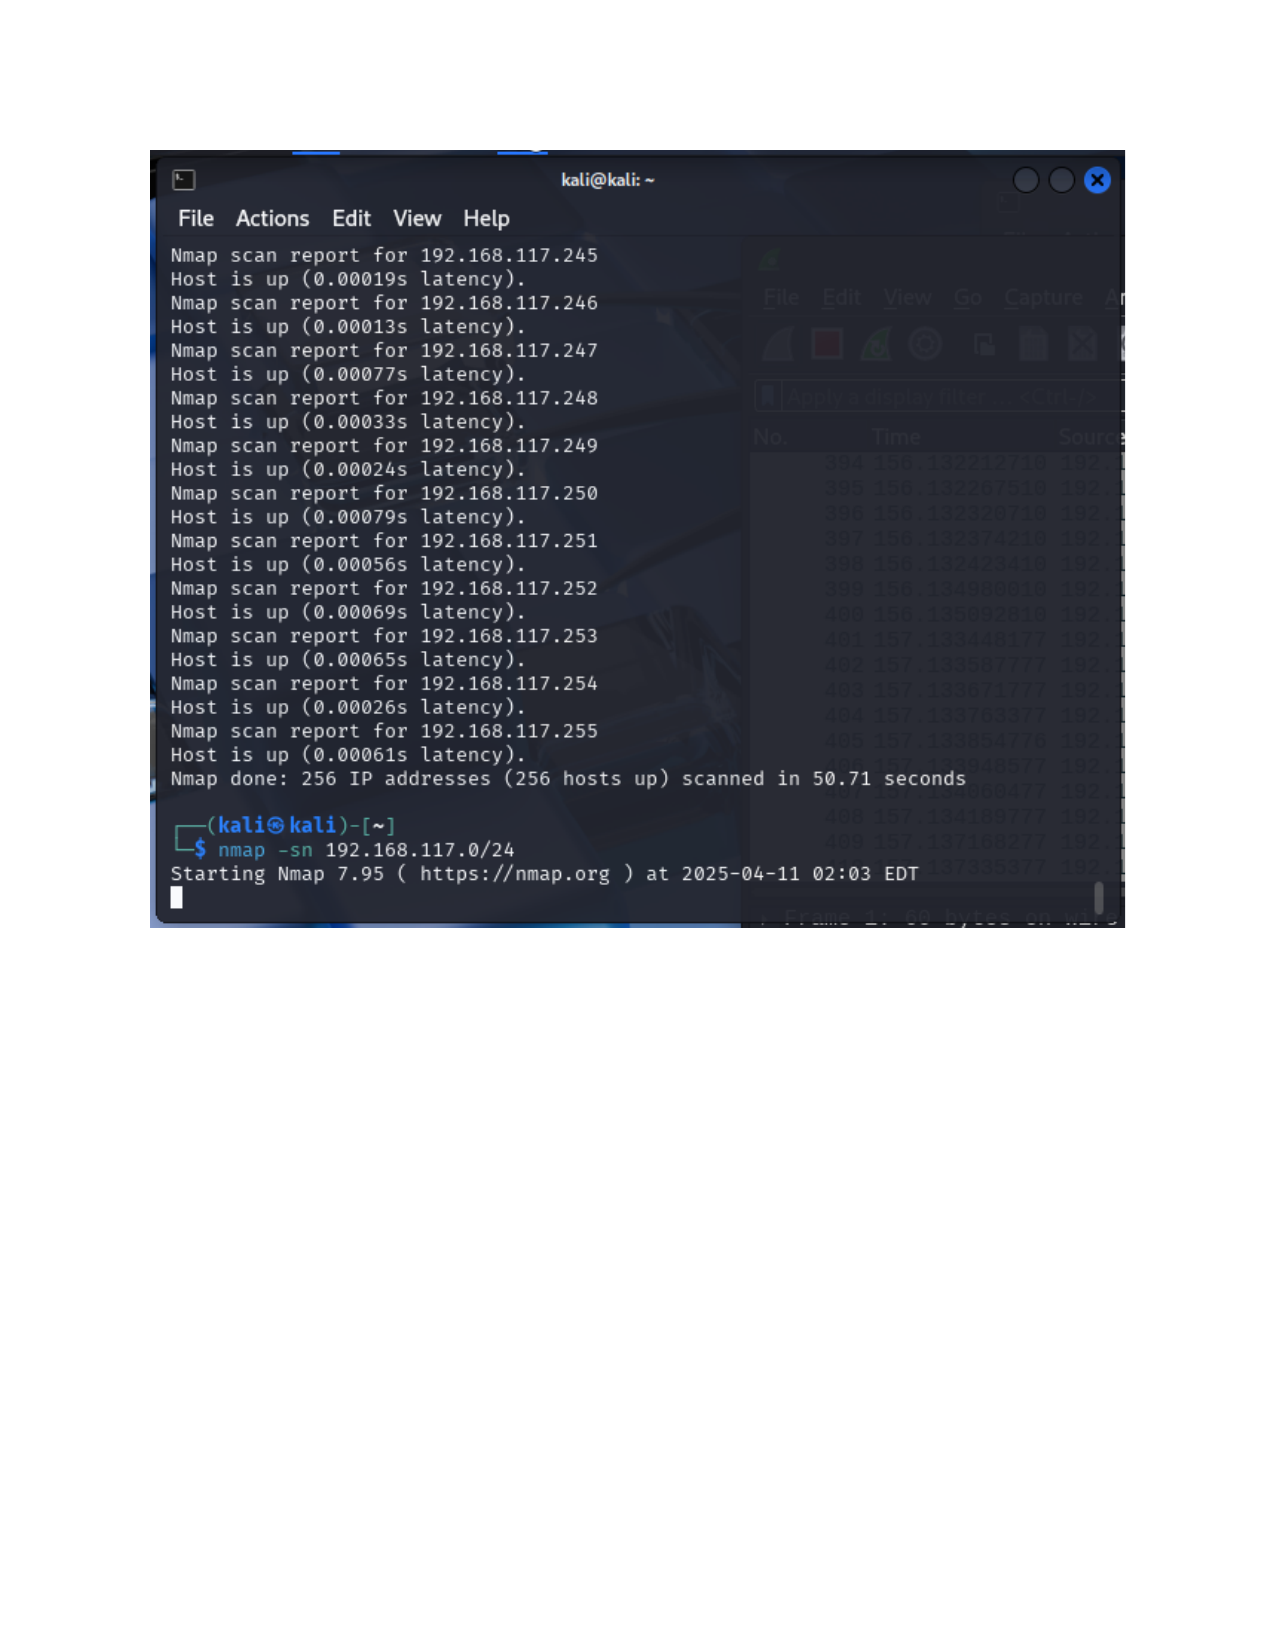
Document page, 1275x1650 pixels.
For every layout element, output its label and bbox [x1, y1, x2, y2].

picture [150, 150, 1125, 928]
